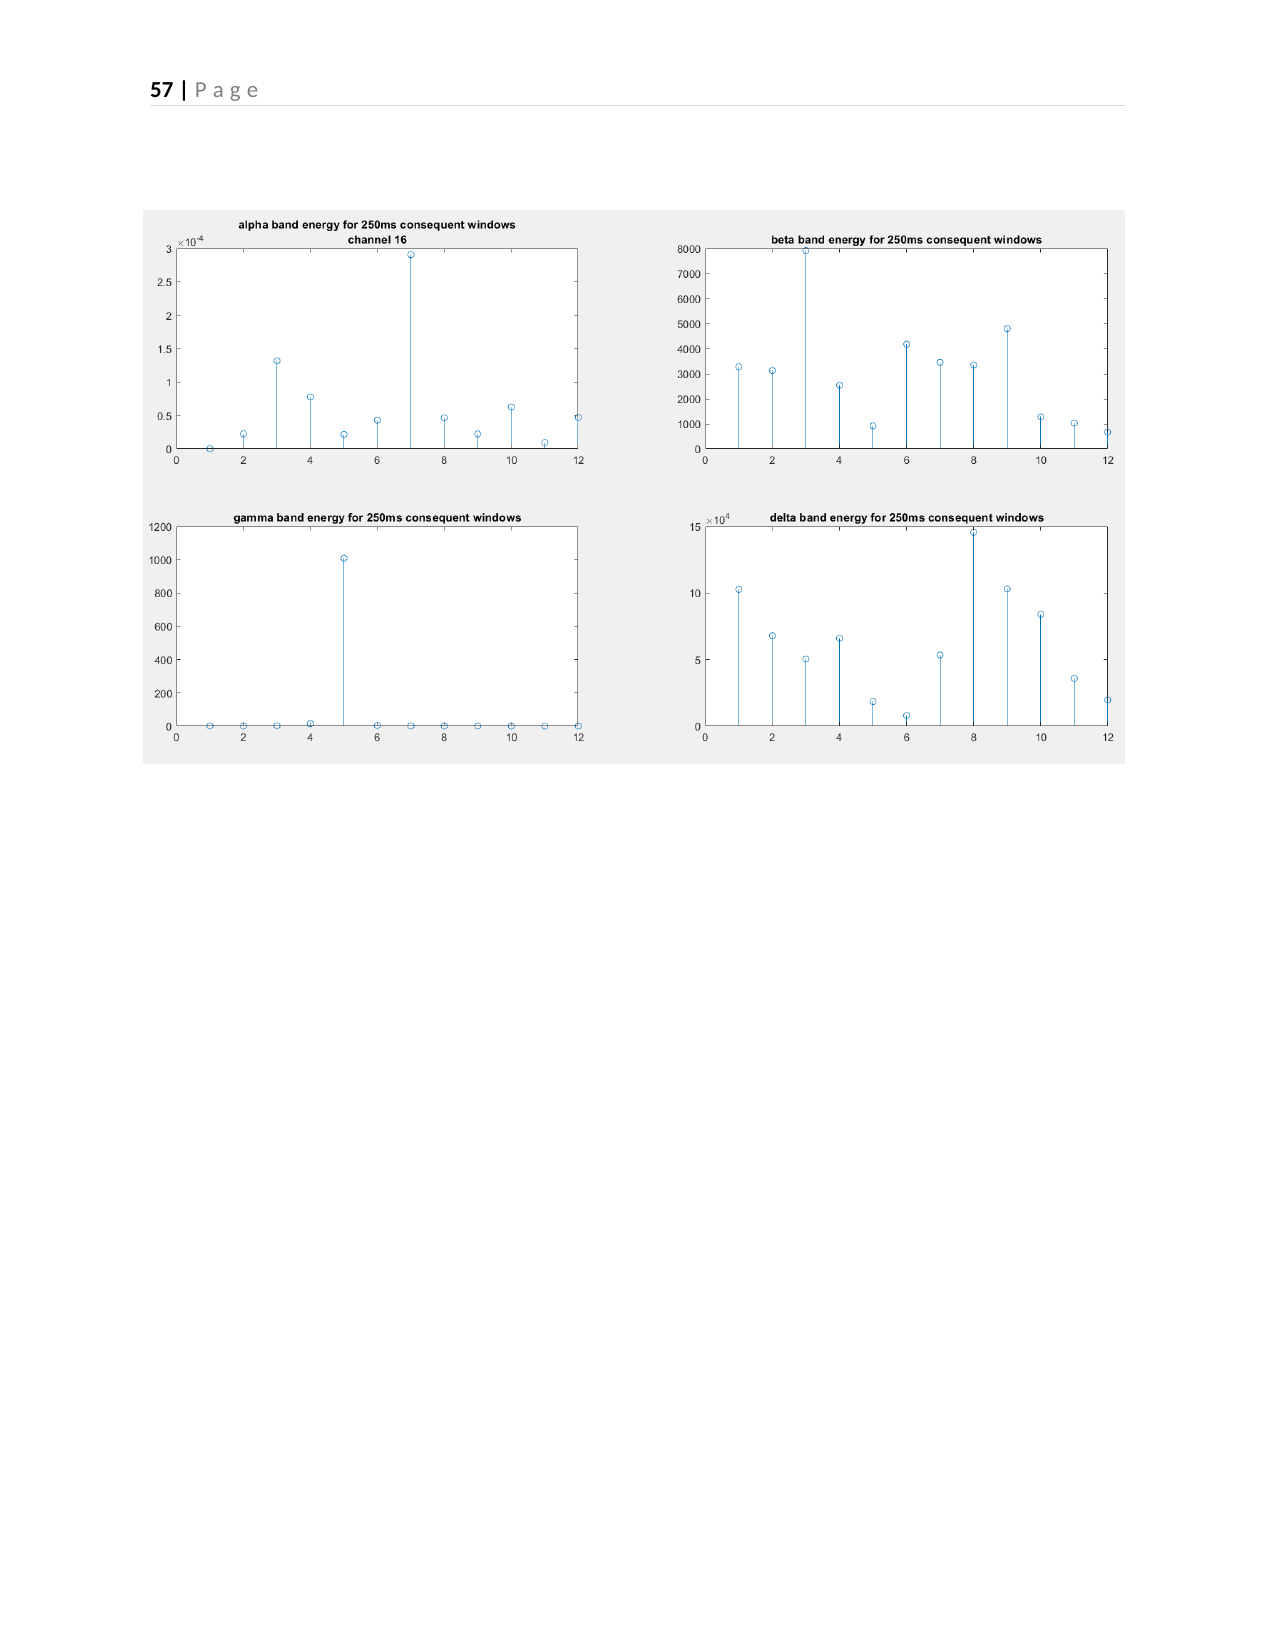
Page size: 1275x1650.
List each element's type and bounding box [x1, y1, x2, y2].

picture [143, 210, 1125, 764]
